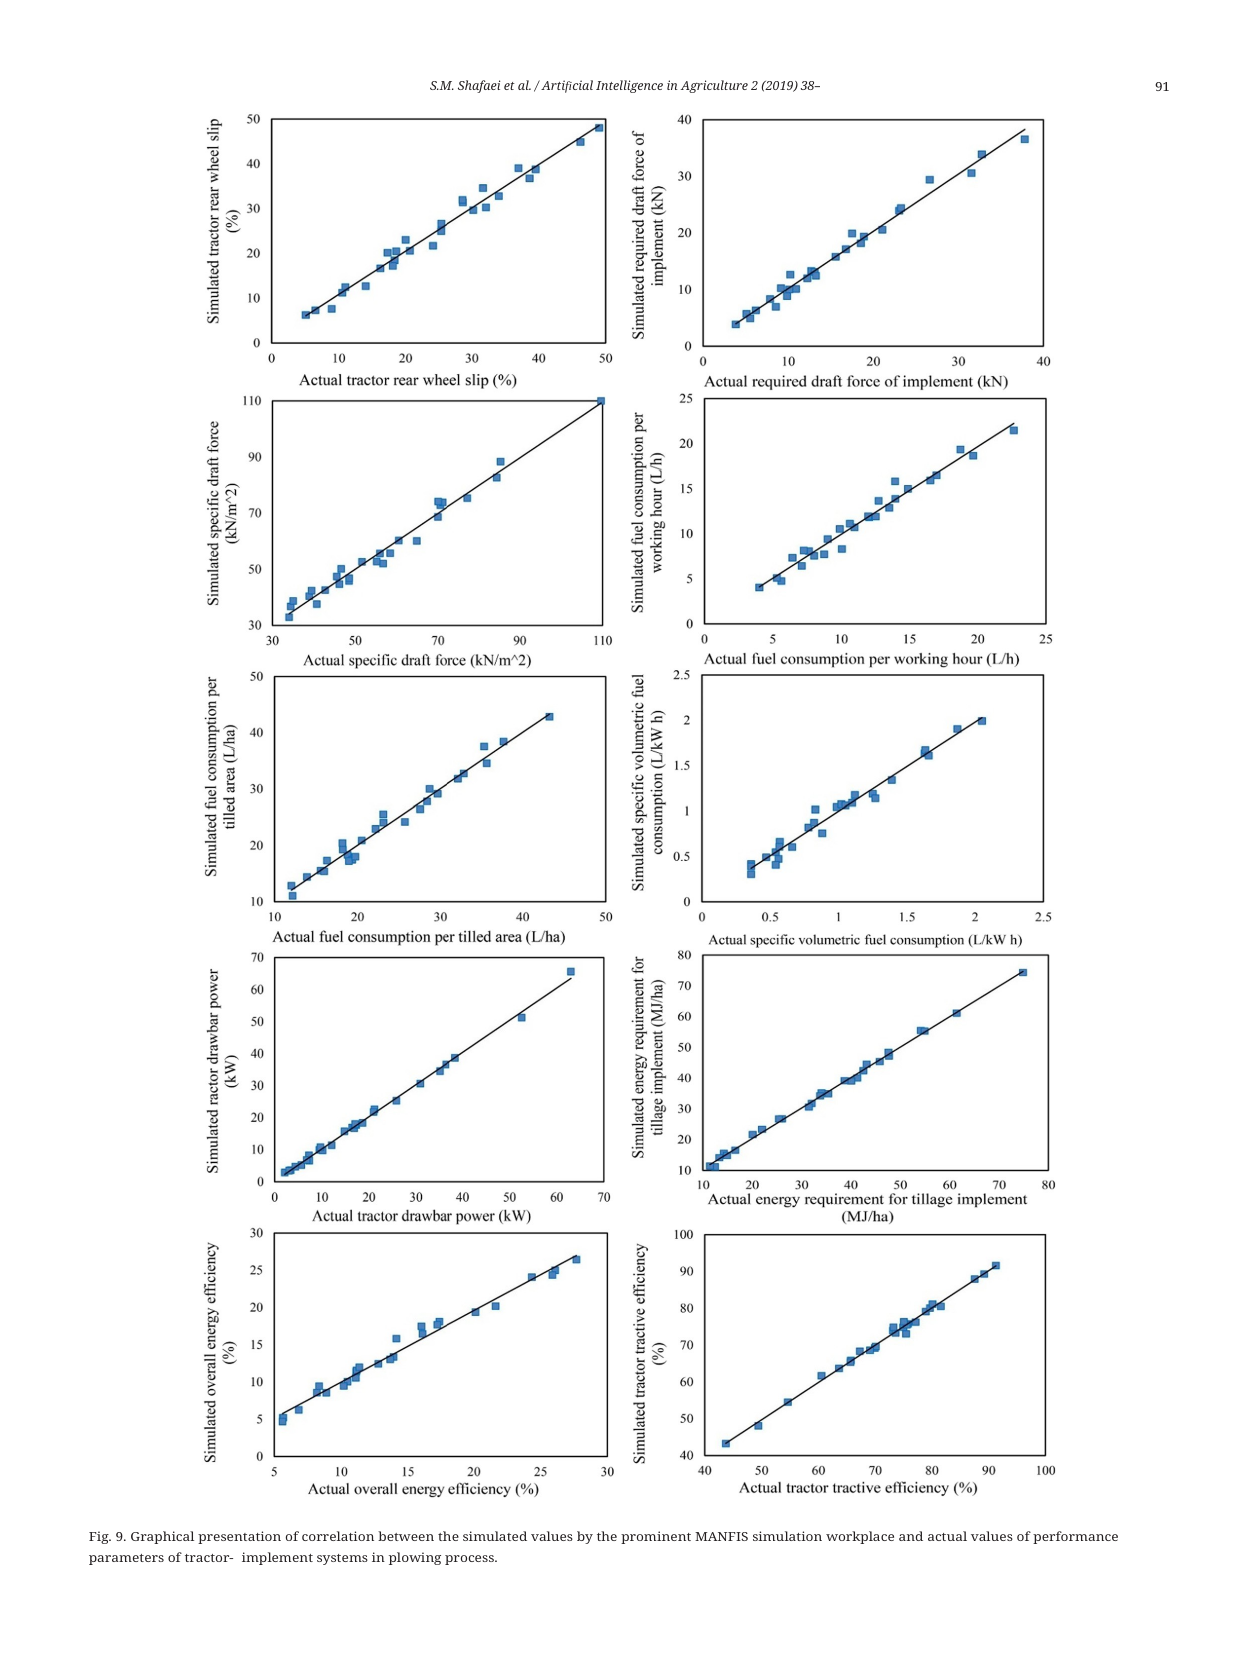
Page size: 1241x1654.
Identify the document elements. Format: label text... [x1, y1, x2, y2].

picture [201, 112, 1057, 1500]
text Fig. 9. Graphical presentation of correlation between the simulated values by the prominent MANFIS simulation workplace and actual values of performance parameters of tractor- implement systems in plowing process. [88, 1528, 1182, 1567]
